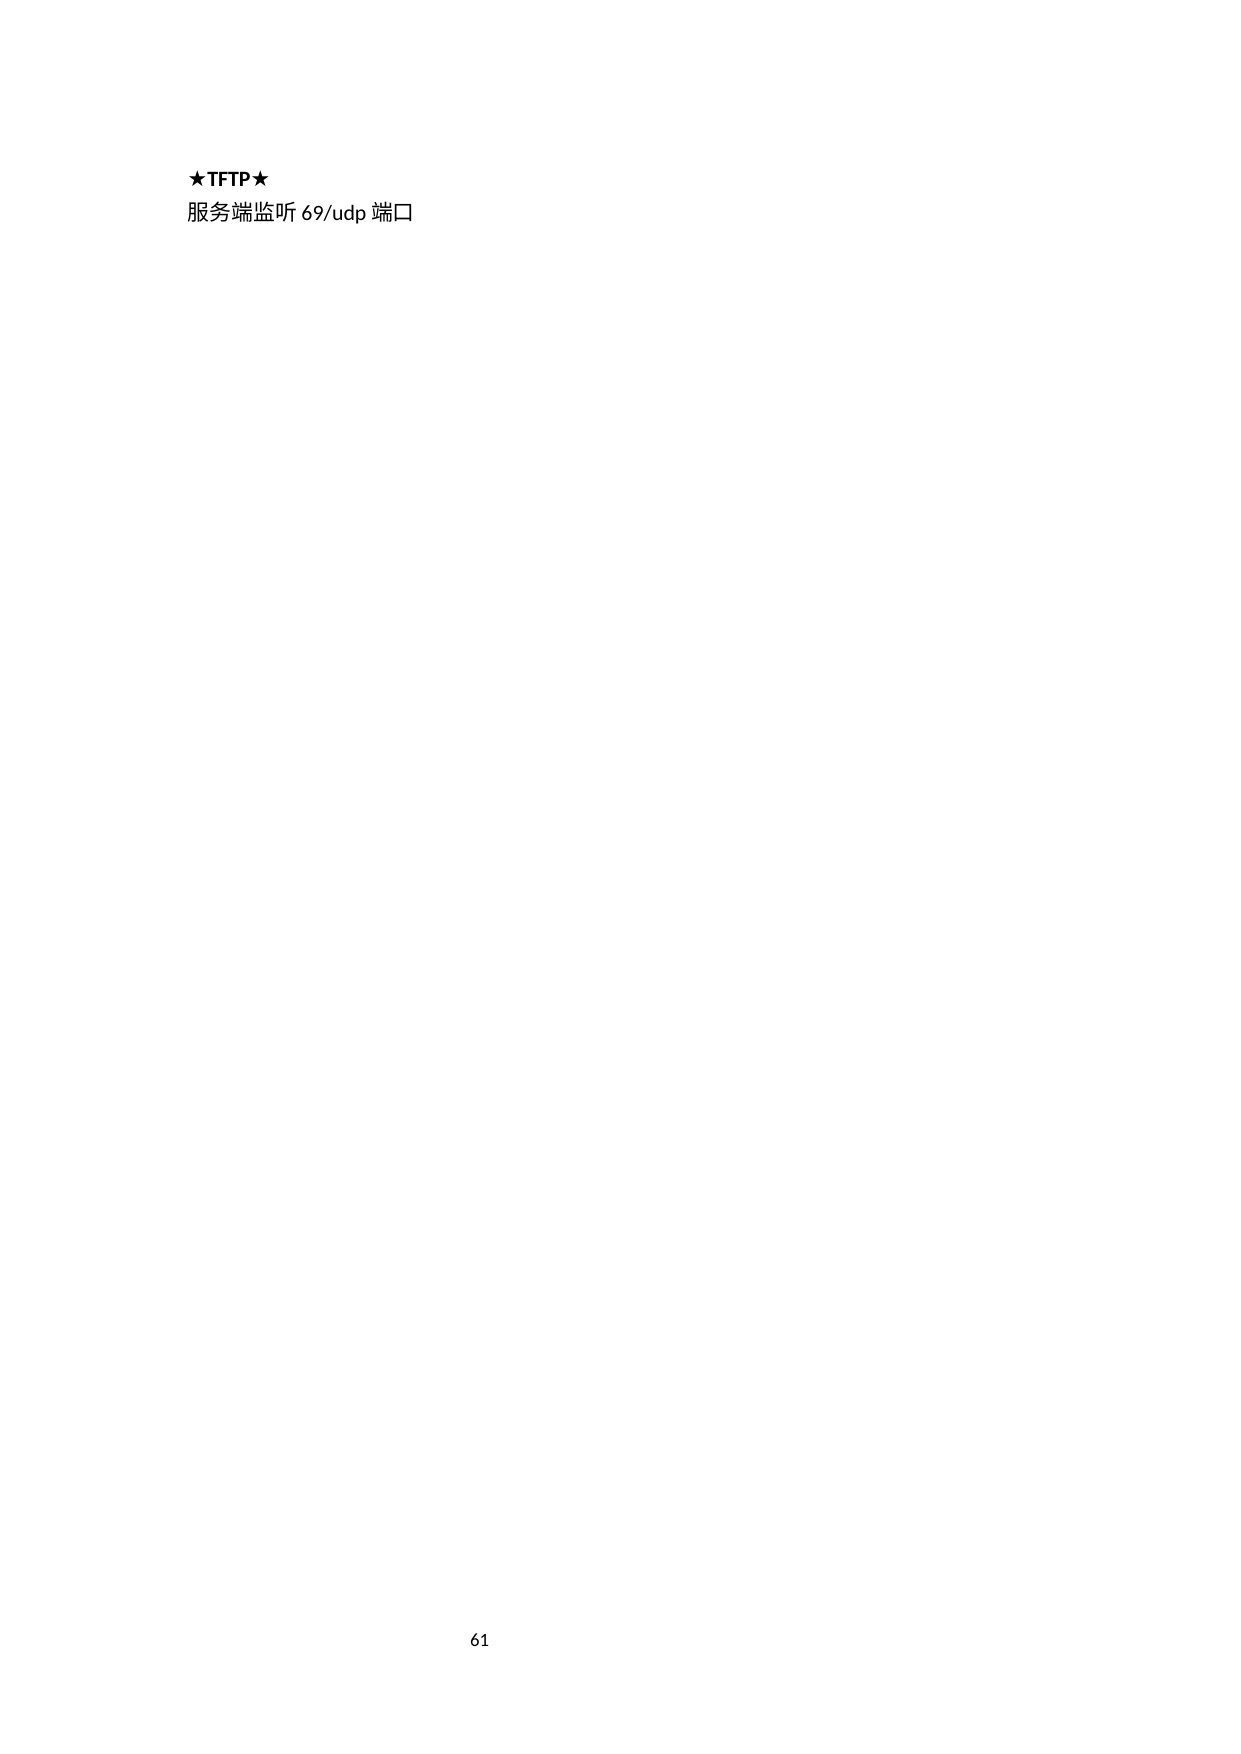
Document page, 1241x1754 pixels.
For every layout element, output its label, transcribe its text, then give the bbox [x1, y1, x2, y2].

text ★TFTP★ [187, 162, 1053, 194]
text 服务端监听69/udp端口 [187, 194, 1053, 227]
